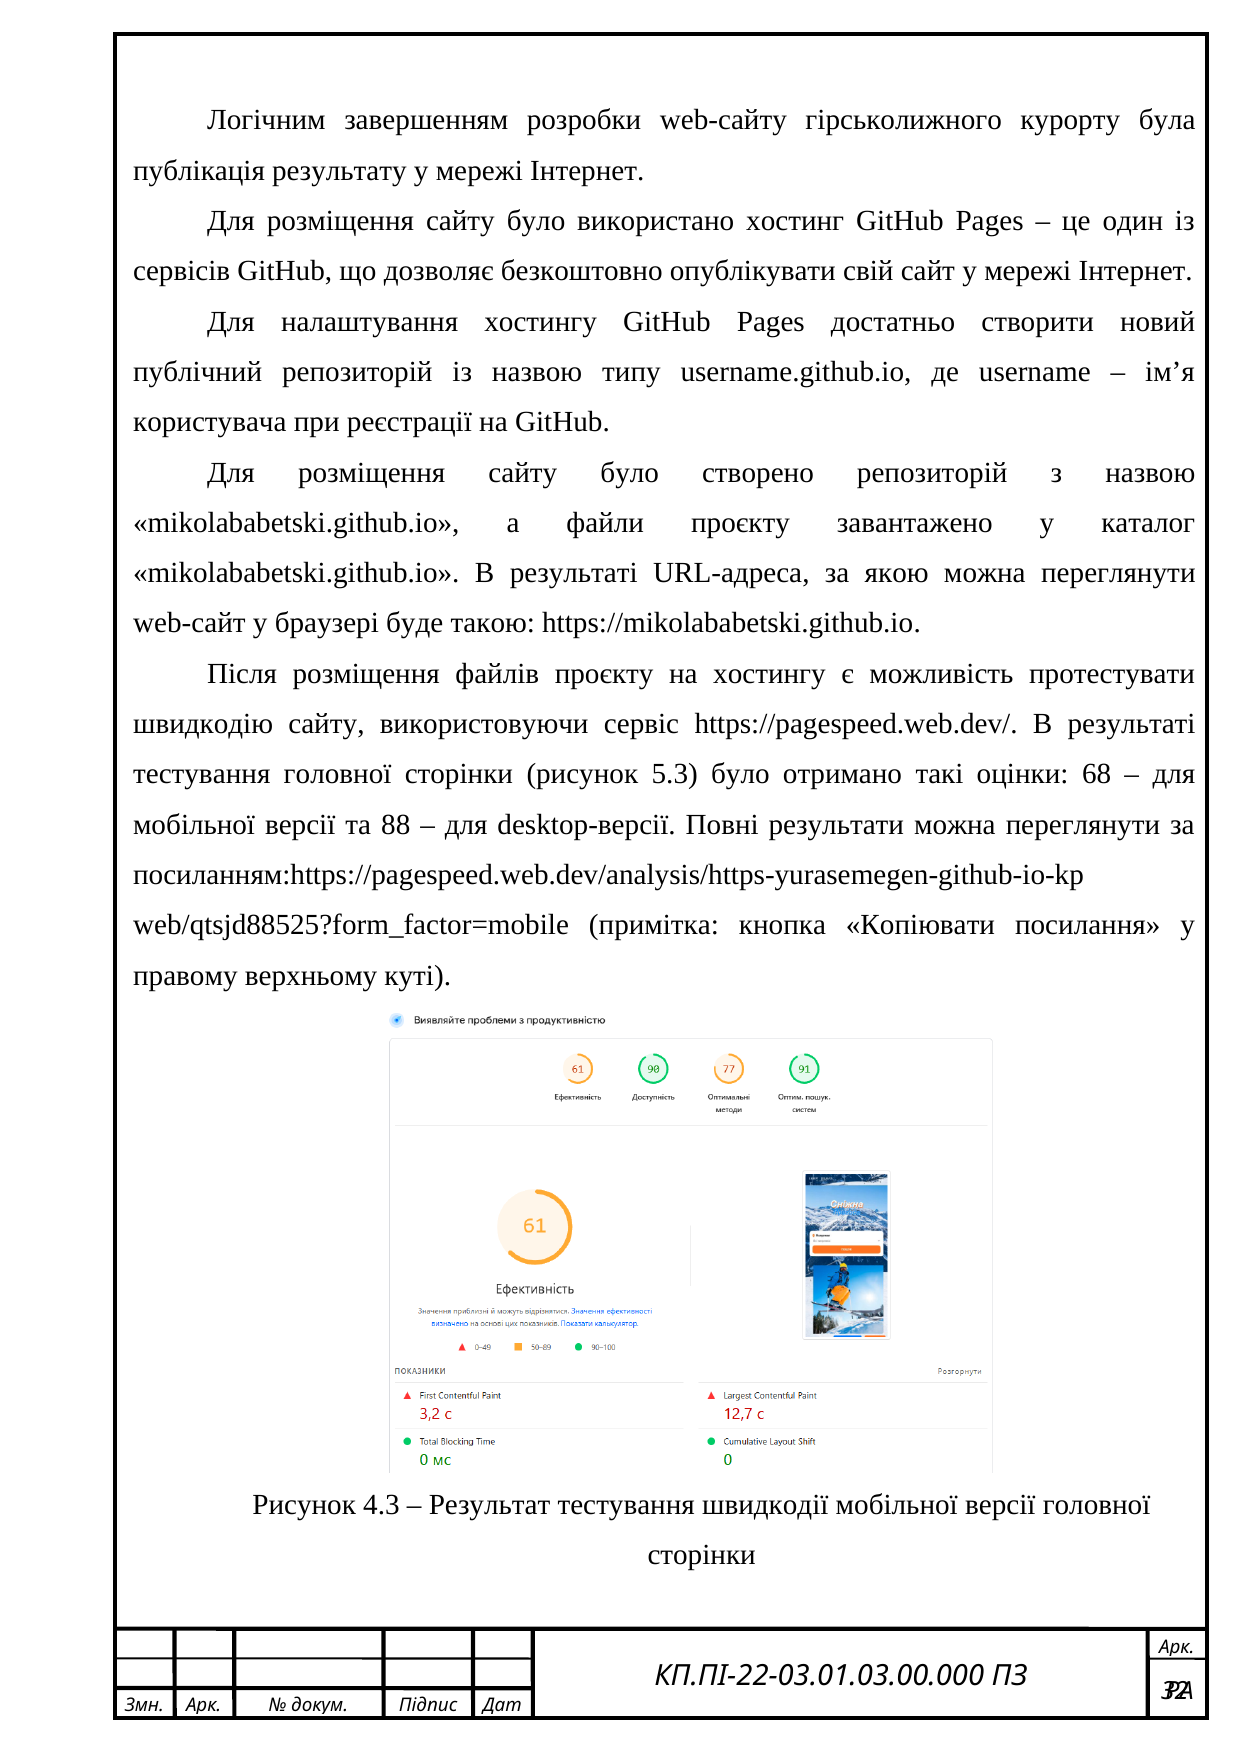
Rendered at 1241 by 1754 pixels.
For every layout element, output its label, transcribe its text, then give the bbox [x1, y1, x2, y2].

text сторінки [133, 1537, 1196, 1571]
text Для налаштування хостингу GitHub Pages достатньо створити новий публічний репозиторій із назвою типу username.github.io, де username – ім’я користувача при реєстрації на GitHub. [133, 304, 1196, 438]
text Рисунок 4.3 – Результат тестування швидкодії мобільної версії головної [133, 1487, 1196, 1521]
text Для розміщення сайту було створено репозиторій з назвою «mikolababetski.github.io», а файли проєкту завантажено у каталог «mikolababetski.github.io». В результаті URL-адреса, за якою можна переглянути web-сайт у браузері буде такою: https://mikolababetski.github.io. [133, 455, 1196, 639]
picture [358, 1008, 1045, 1473]
text Для розміщення сайту було використано хостинг GitHub Pages – це один із сервісів GitHub, що дозволяє безкоштовно опублікувати свій сайт у мережі Інтернет. [133, 203, 1196, 287]
text Після розміщення файлів проєкту на хостингу є можливість протестувати швидкодію сайту, використовуючи сервіс https://pagespeed.web.dev/. В результаті тестування головної сторінки (рисунок 5.3) було отримано такі оцінки: 68 – для мобільної версії та 88 – для desktop-версії. Повні результати можна переглянути за посиланням:https://pagespeed.web.dev/analysis/https-yurasemegen-github-io-kp web/qtsjd88525?form_factor=mobile (примітка: кнопка «Копіювати посилання» у правому верхньому куті). [133, 656, 1196, 991]
text Логічним завершенням розробки web-сайту гірськолижного курорту була публікація результату у мережі Інтернет. [133, 102, 1196, 186]
